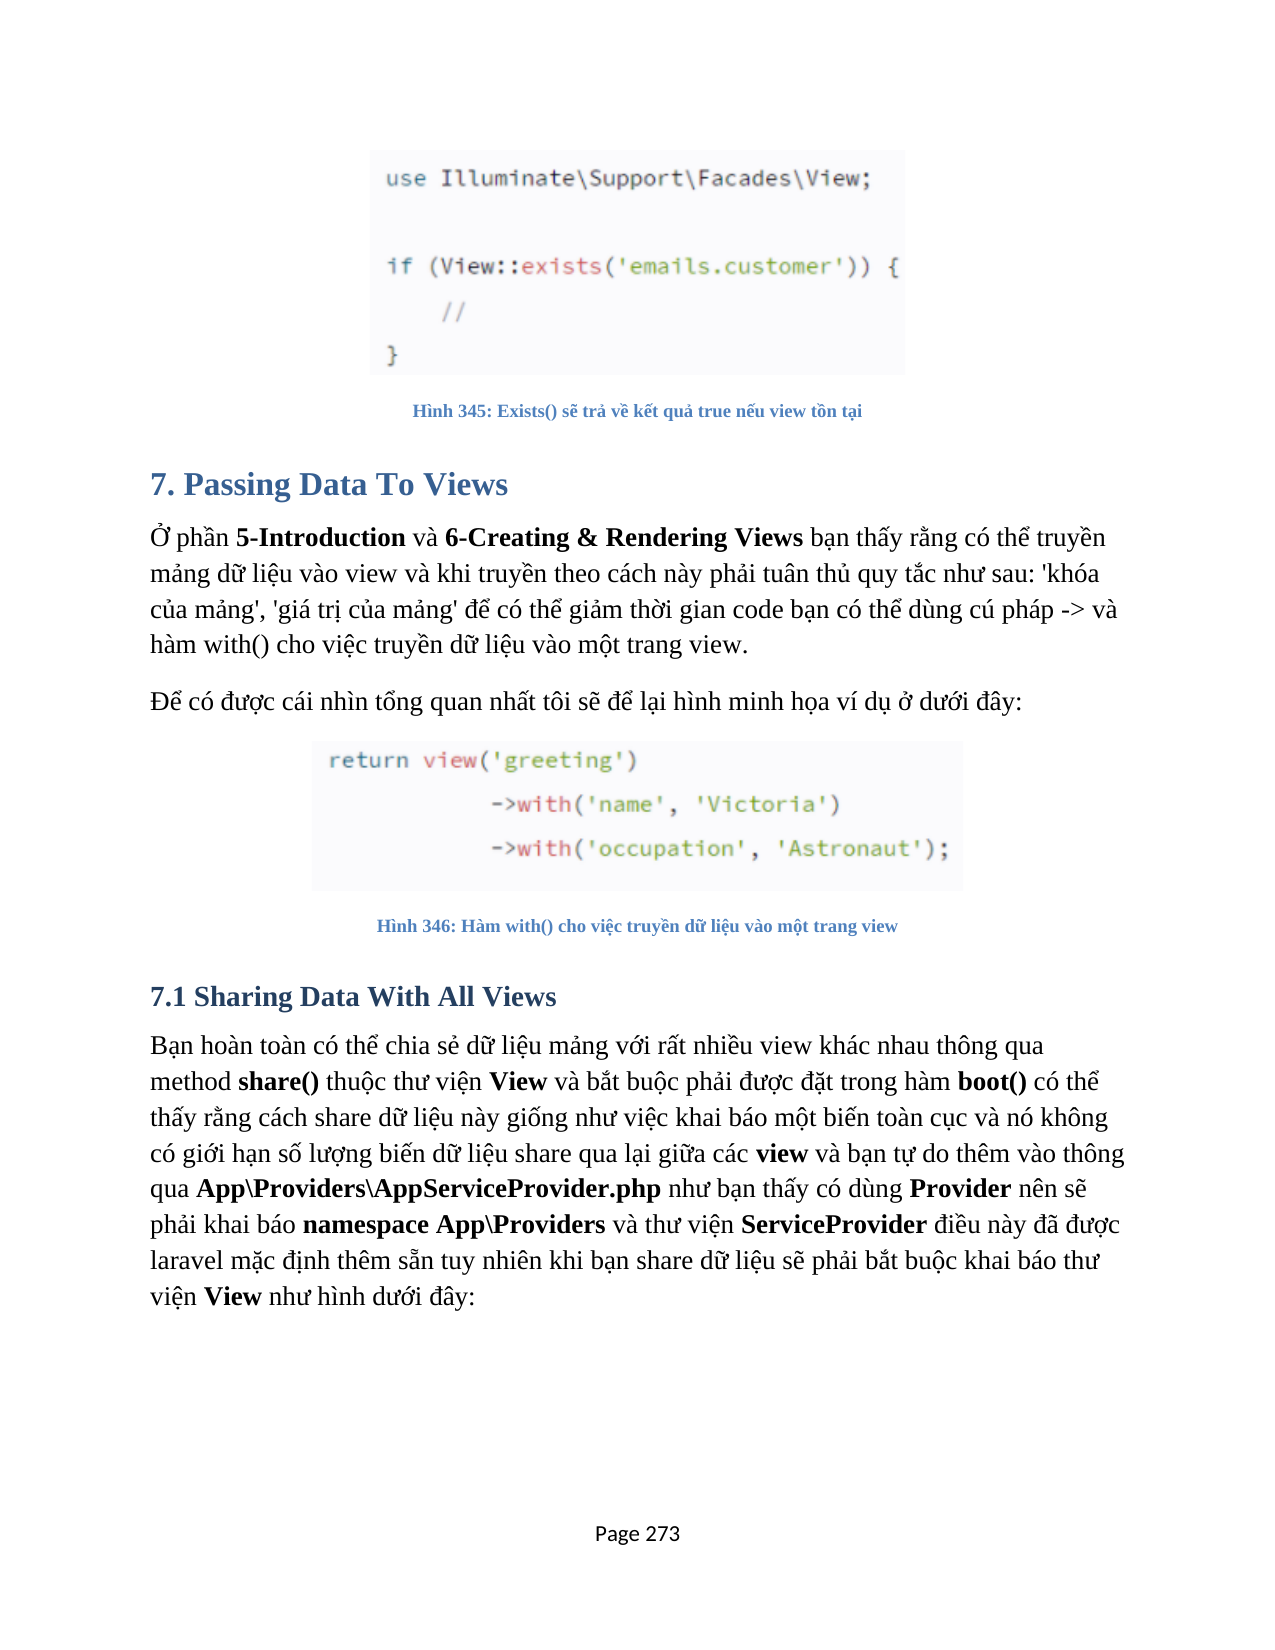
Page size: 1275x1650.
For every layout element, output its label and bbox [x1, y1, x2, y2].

picture [369, 150, 906, 375]
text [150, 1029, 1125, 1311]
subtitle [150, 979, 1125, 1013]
picture [311, 741, 964, 891]
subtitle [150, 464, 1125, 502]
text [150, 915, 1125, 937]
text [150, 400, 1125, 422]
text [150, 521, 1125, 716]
